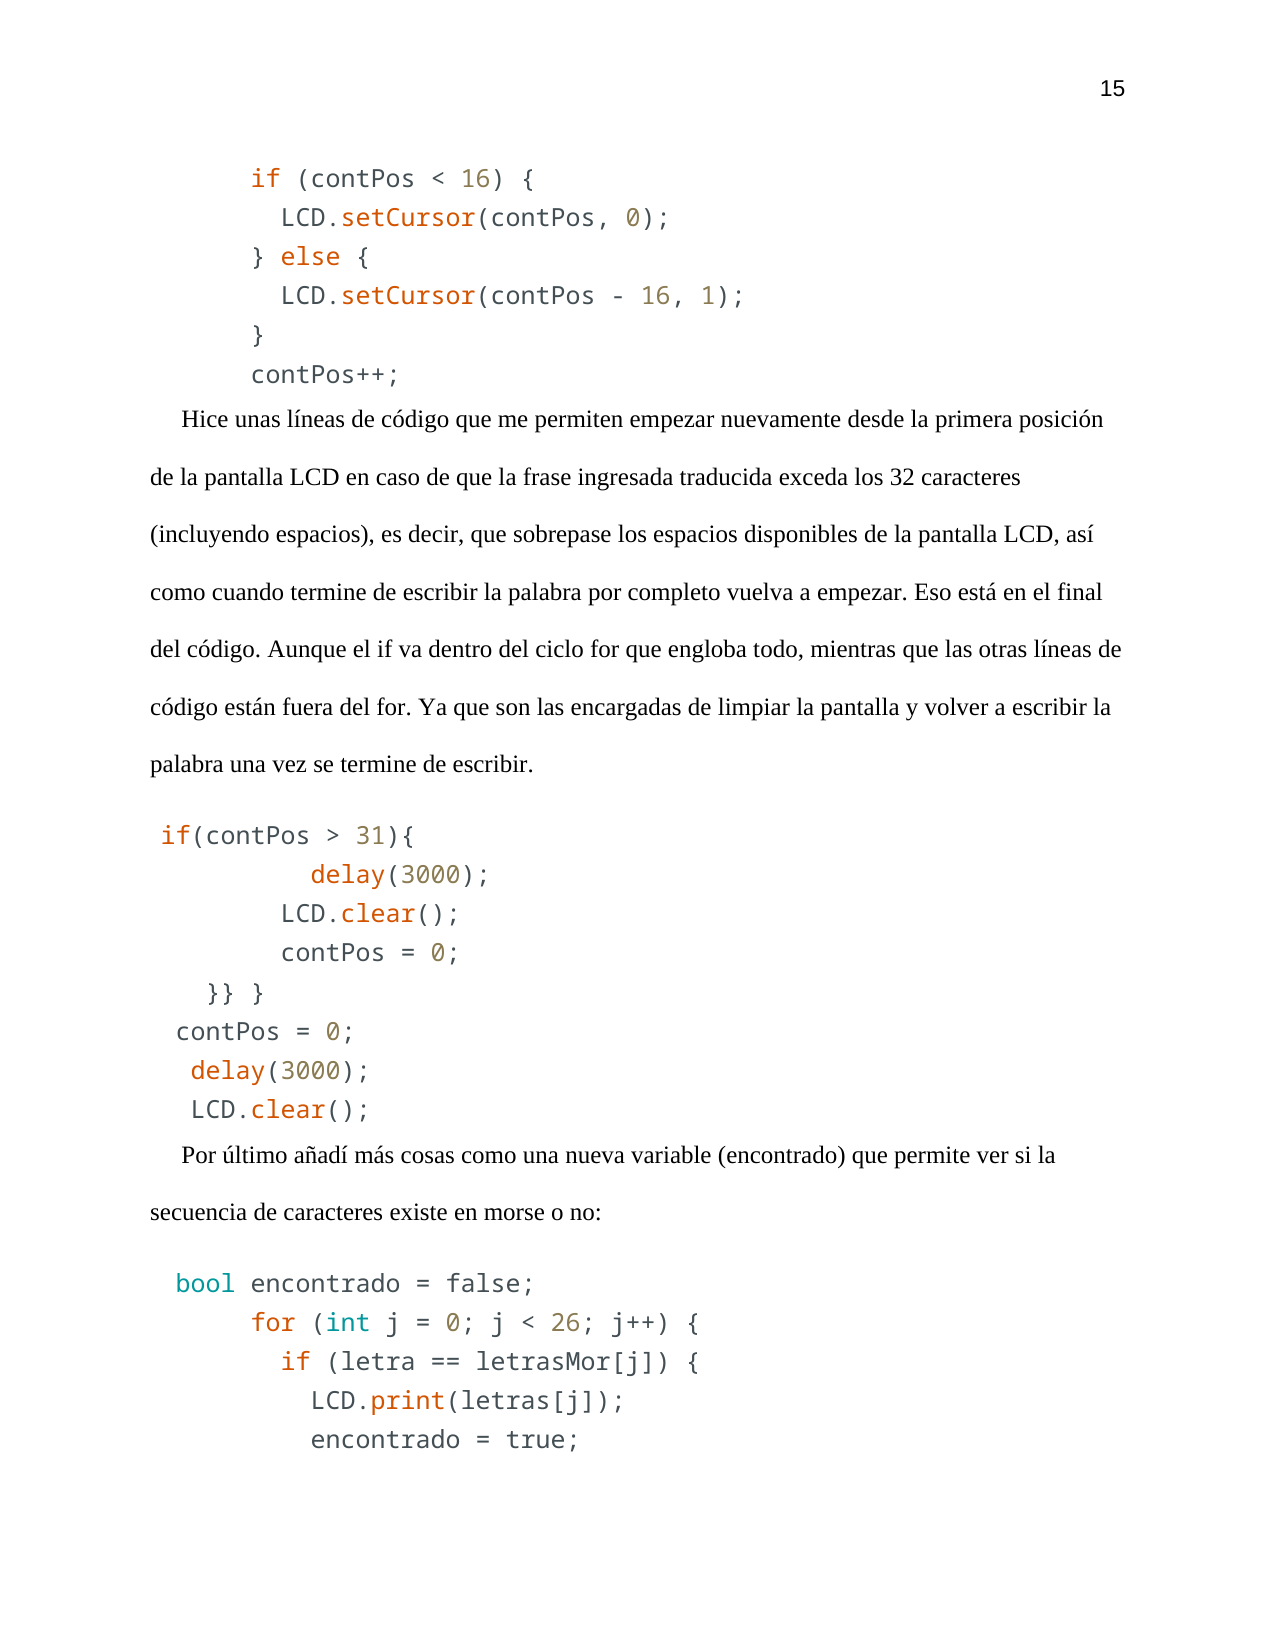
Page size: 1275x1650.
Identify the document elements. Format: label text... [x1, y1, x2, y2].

text Hice unas líneas de código que me permiten empezar nuevamente desde la primera posición de la pantalla LCD en caso de que la frase ingresada traducida exceda los 32 caracteres (incluyendo espacios), es decir, que sobrepase los espacios disponibles de la pantalla LCD, así como cuando termine de escribir la palabra por completo vuelva a empezar. Eso está en el final del código. Aunque el if va dentro del ciclo for que engloba todo, mientras que las otras líneas de código están fuera del for. Ya que son las encargadas de limpiar la pantalla y volver a escribir la palabra una vez se termine de escribir. [150, 404, 1125, 778]
table_header if(contPos > 31){ delay(3000); LCD.clear(); contPos = 0; }} } contPos = 0; delay(3000); LCD.clear(); [150, 807, 1125, 1140]
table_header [150, 150, 1125, 404]
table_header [150, 1255, 1125, 1467]
text Por último añadí más cosas como una nueva variable (encontrado) que permite ver si la secuencia de caracteres existe en morse o no: [150, 1140, 1125, 1226]
